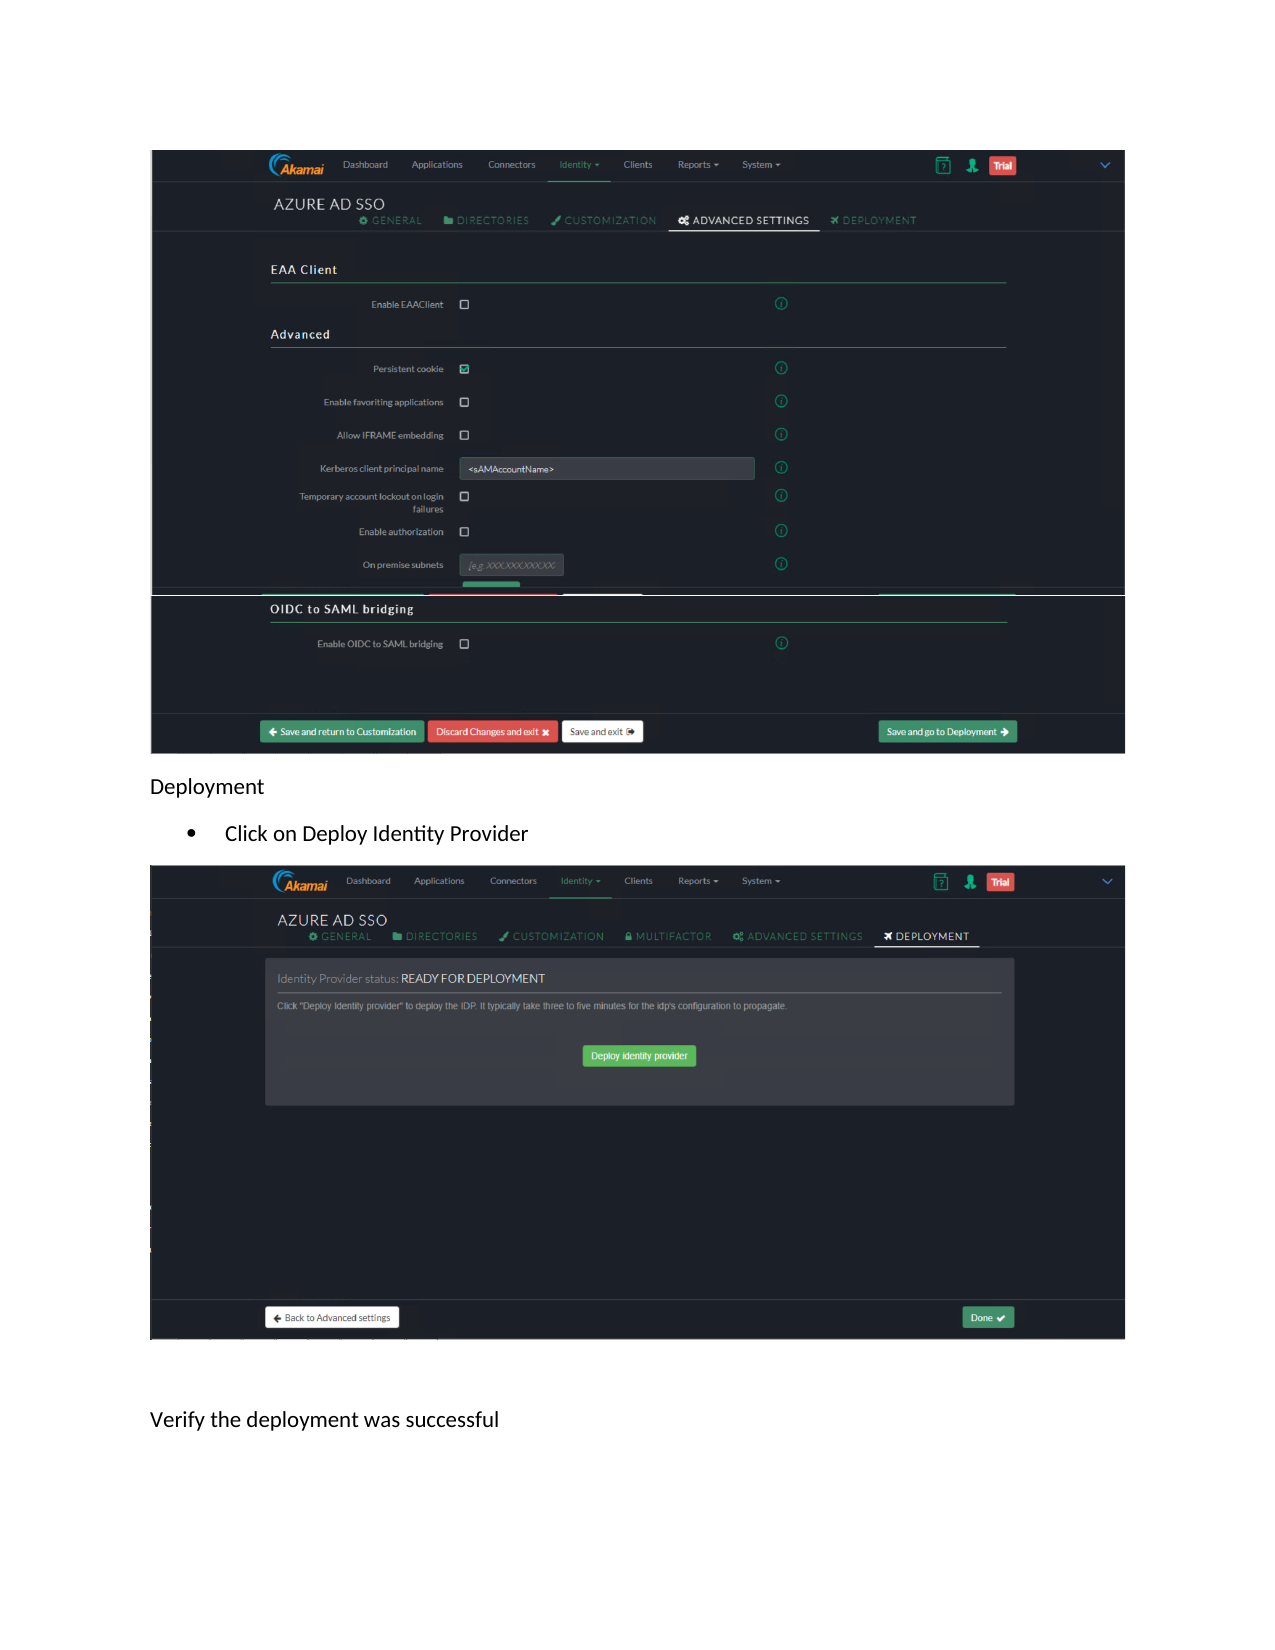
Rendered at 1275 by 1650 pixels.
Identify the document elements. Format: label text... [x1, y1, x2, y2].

text Verify the deployment was successful [150, 1406, 1125, 1434]
picture [150, 596, 1125, 754]
picture [150, 150, 1125, 595]
list Click on Deploy Identity Provider [187, 819, 1125, 847]
picture [150, 865, 1125, 1340]
text Deployment [150, 772, 1125, 800]
